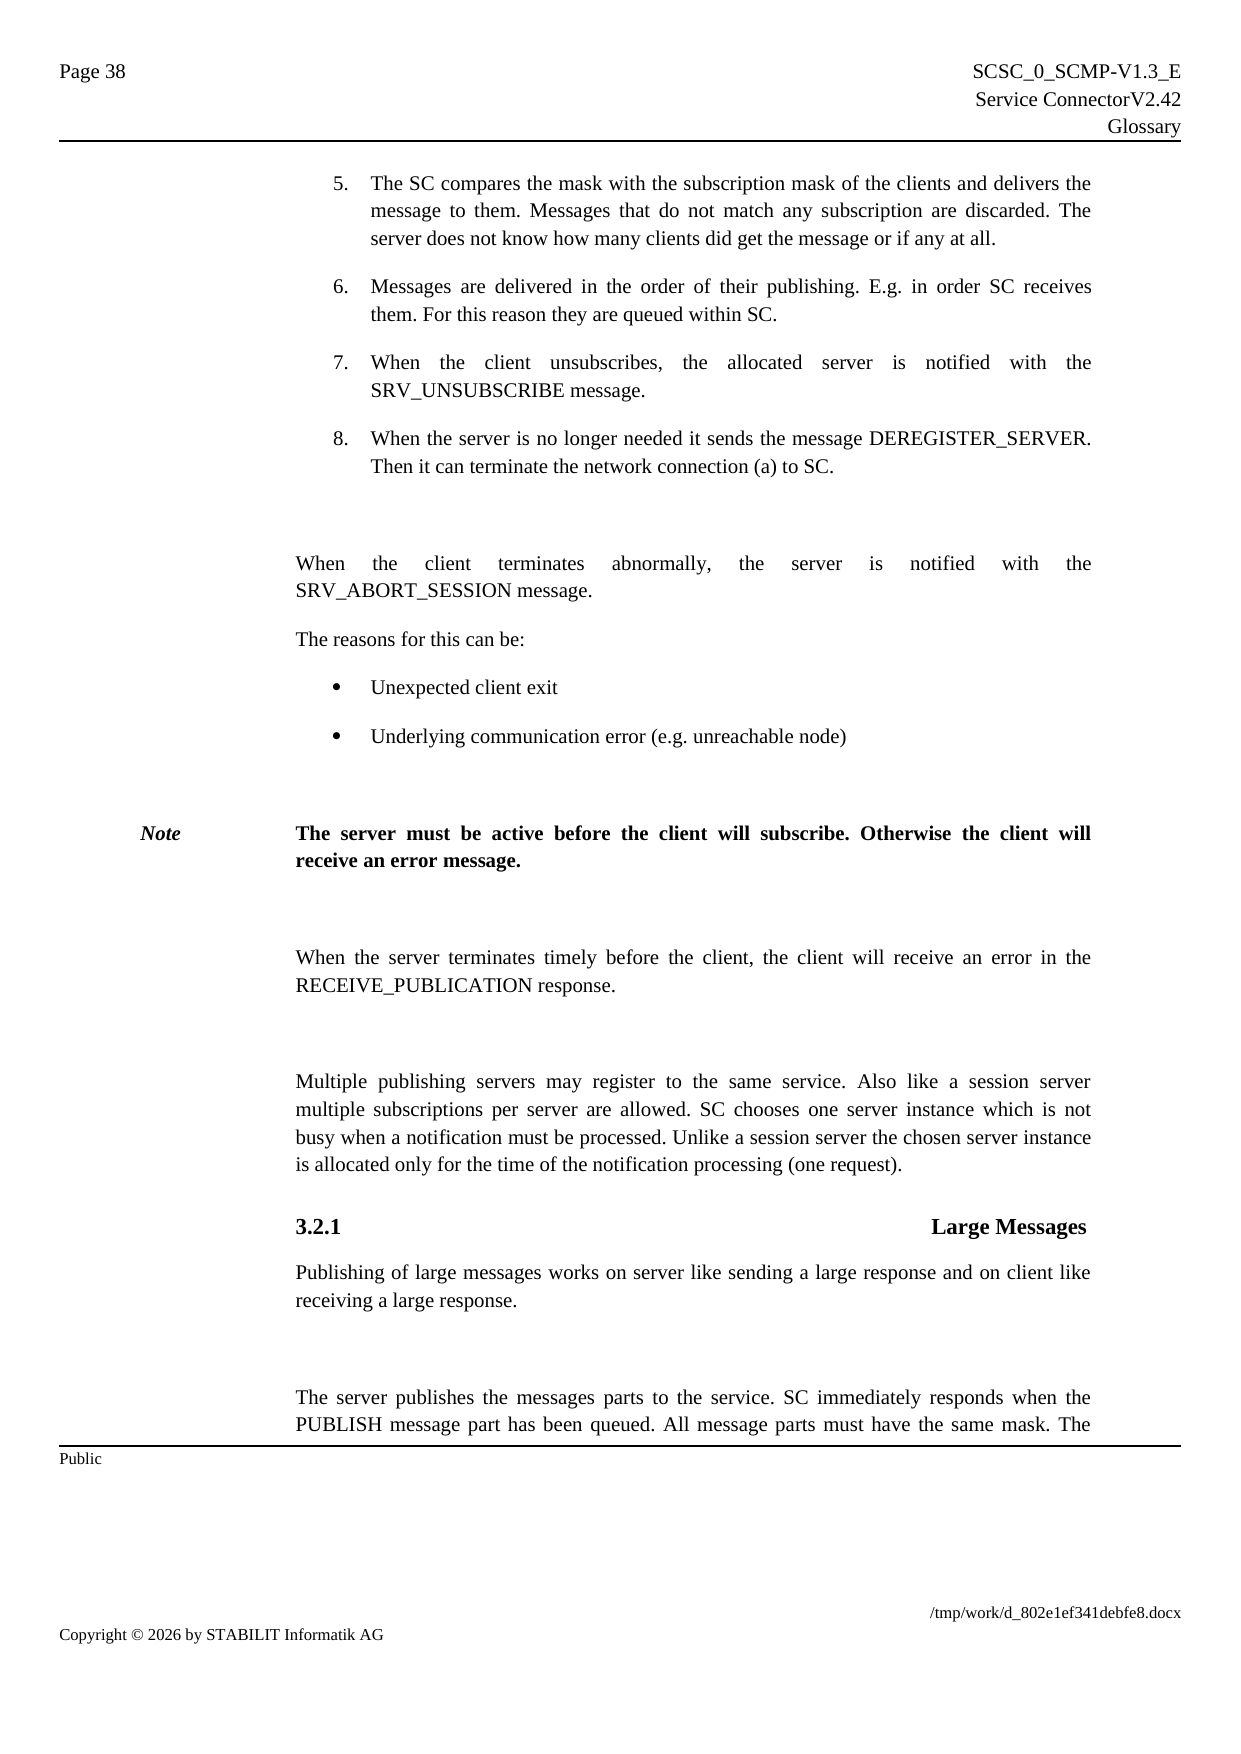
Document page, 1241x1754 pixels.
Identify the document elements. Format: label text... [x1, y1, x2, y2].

list When the client unsubscribes, the allocated server is notified with the SRV_UNSUBSCRIBE message. [333, 350, 1092, 402]
text Multiple publishing servers may register to the same service. Also like a session server multiple subscriptions per server are allowed. SC chooses one server instance which is not busy when a notification must be processed. Unlike a session server the chosen server instance is allocated only for the time of the notification processing (one request). [295, 1069, 1092, 1176]
list Underlying communication error (e.g. unreachable node) [333, 724, 1092, 748]
list When the server is no longer needed it sends the message DEREGISTER_SERVER. Then it can terminate the network connection (a) to SC. [333, 426, 1092, 478]
list Unexpected client exit [333, 675, 1092, 699]
list Messages are delivered in the order of their publishing. E.g. in order SC receives them. For this reason they are queued within SC. [333, 274, 1092, 326]
text Publishing of large messages works on server like sending a large response and on client like receiving a large response. [295, 1260, 1092, 1312]
list The SC compares the mask with the subscription mask of the clients and delivers the message to them. Messages that do not match any subscription are discarded. The server does not know how many clients did get the message or if any at all. [333, 171, 1092, 250]
text The reasons for this can be: [295, 627, 1092, 651]
text When the client terminates abnormally, the server is notified with the SRV_ABORT_SESSION message. [295, 551, 1092, 602]
text Note [140, 821, 282, 845]
subtitle Large Messages [295, 1213, 1092, 1239]
text When the server terminates timely before the client, the client will receive an error in the RECEIVE_PUBLICATION response. [295, 945, 1092, 997]
text The server must be active before the client will subscribe. Otherwise the client will receive an error message. [295, 821, 1092, 872]
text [295, 1384, 1092, 1436]
